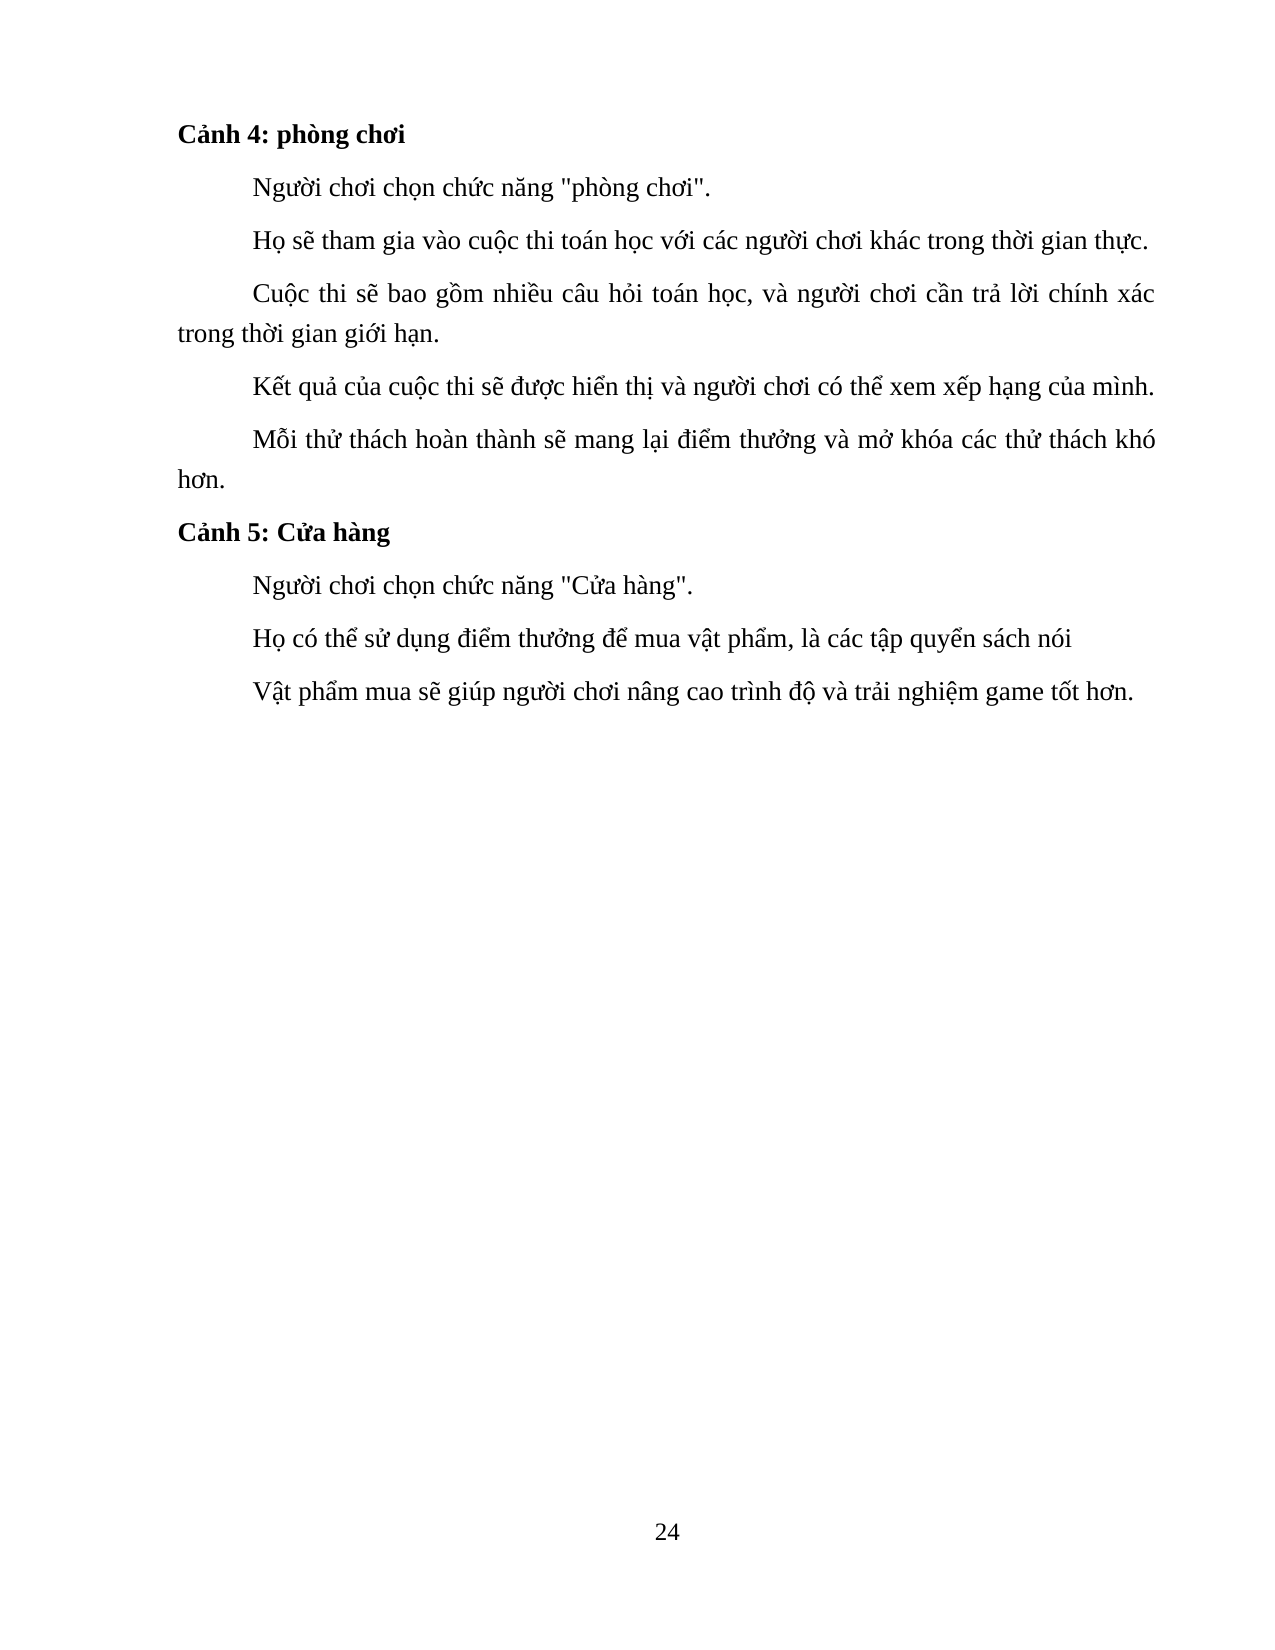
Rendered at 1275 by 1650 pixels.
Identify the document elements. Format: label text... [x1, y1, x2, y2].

text Người chơi chọn chức năng "Cửa hàng". [177, 569, 1157, 601]
text Mỗi thử thách hoàn thành sẽ mang lại điểm thưởng và mở khóa các thử thách khó hơn. [177, 423, 1157, 495]
text Cảnh 4: phòng chơi [177, 118, 1157, 149]
text Vật phẩm mua sẽ giúp người chơi nâng cao trình độ và trải nghiệm game tốt hơn. [177, 675, 1157, 706]
text Cảnh 5: Cửa hàng [177, 516, 1157, 548]
text Họ sẽ tham gia vào cuộc thi toán học với các người chơi khác trong thời gian thực. [177, 224, 1157, 255]
text Người chơi chọn chức năng "phòng chơi". [177, 171, 1157, 202]
text Họ có thể sử dụng điểm thưởng để mua vật phẩm, là các tập quyển sách nói [177, 622, 1157, 653]
text Cuộc thi sẽ bao gồm nhiều câu hỏi toán học, và người chơi cần trả lời chính xác trong thời gian giới hạn. [177, 277, 1157, 348]
text Kết quả của cuộc thi sẽ được hiển thị và người chơi có thể xem xếp hạng của mình. [177, 370, 1157, 401]
